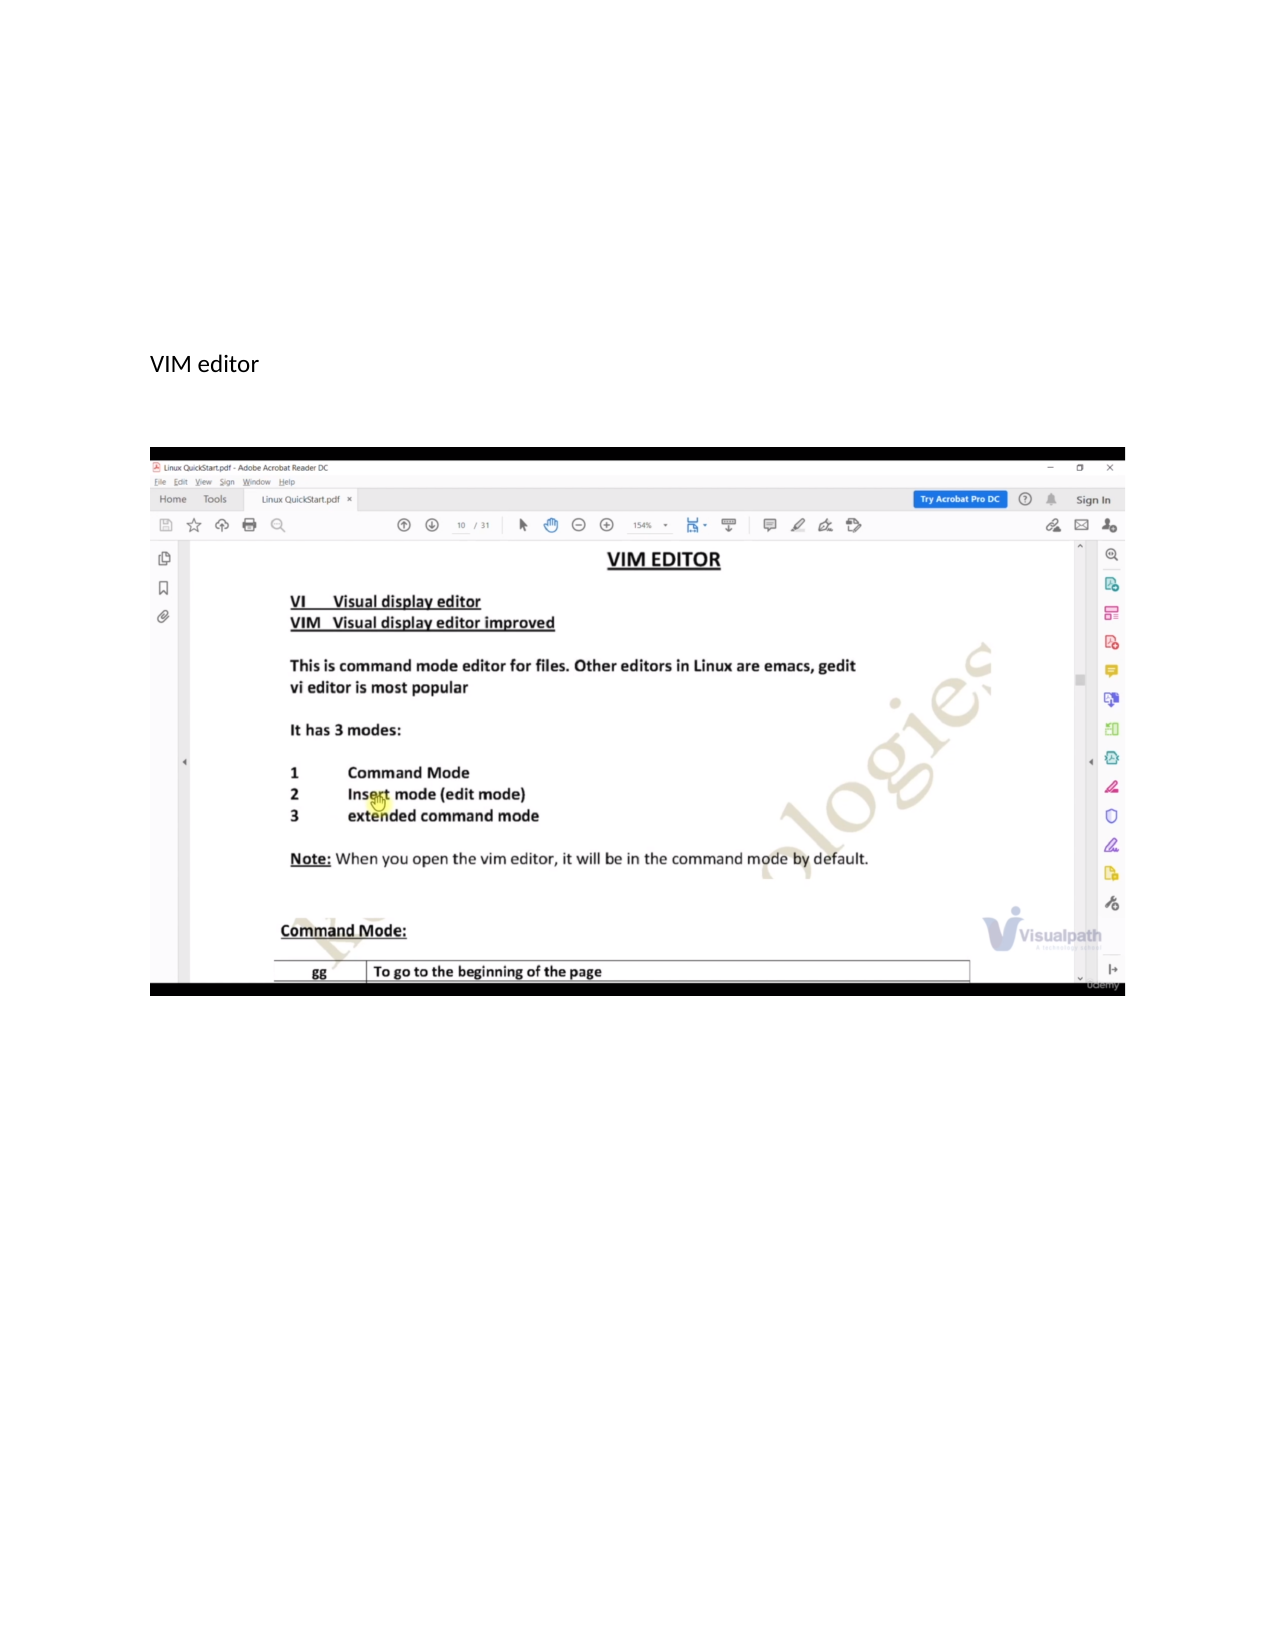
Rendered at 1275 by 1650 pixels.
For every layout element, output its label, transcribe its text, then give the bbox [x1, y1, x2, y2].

picture [150, 447, 1125, 996]
text VIM editor [150, 348, 1125, 379]
